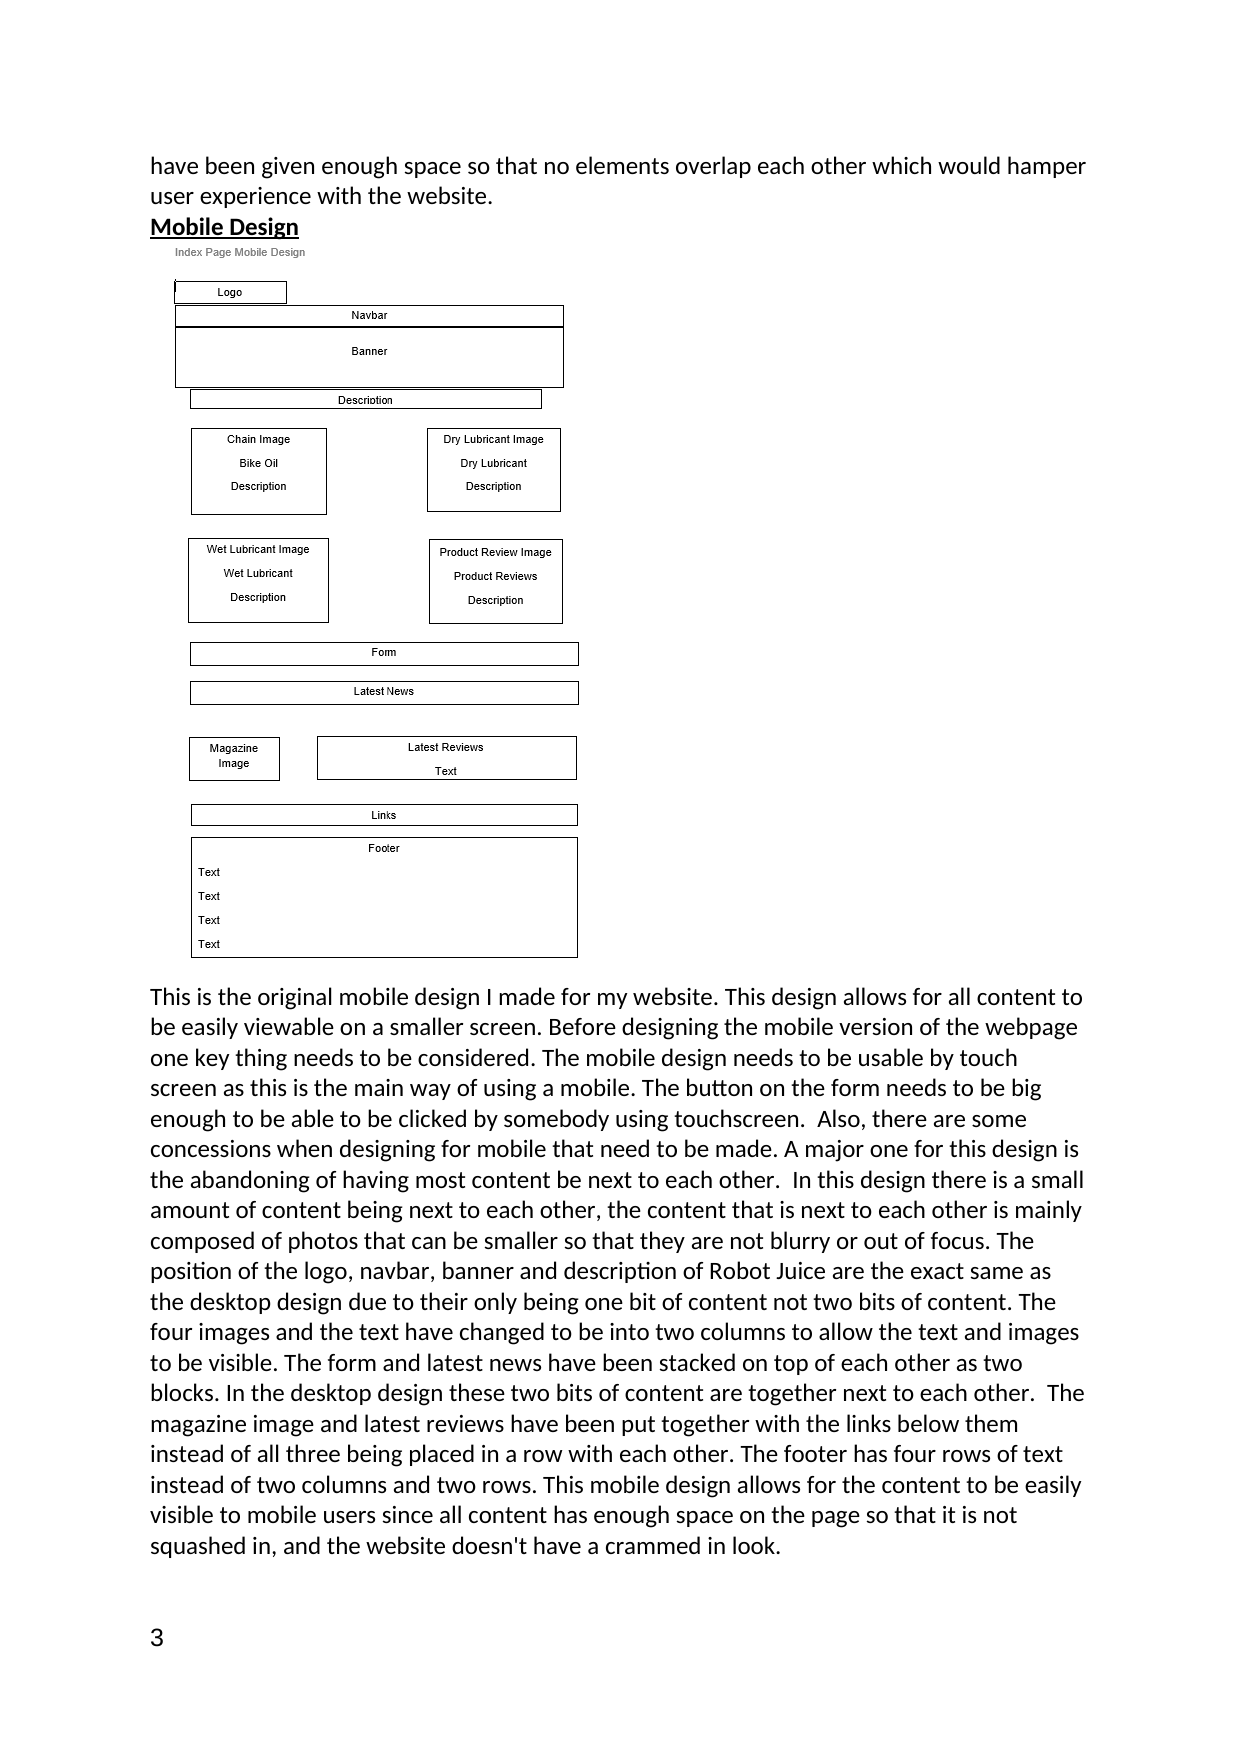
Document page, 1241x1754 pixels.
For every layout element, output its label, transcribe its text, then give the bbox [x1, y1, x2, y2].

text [150, 150, 1090, 211]
text This is the original mobile design I made for my website. This design allows for all content to be easily viewable on a smaller screen. Before designing the mobile version of the webpage one key thing needs to be considered. The mobile design needs to be usable by touch screen as this is the main way of using a mobile. The button on the form needs to be big enough to be able to be clicked by somebody using touchscreen. Also, there are some concessions when designing for mobile that need to be made. A major one for this design is the abandoning of having most content be next to each other. In this design there is a small amount of content being next to each other, the content that is next to each other is mainly composed of photos that can be smaller so that they are not blurry or out of focus. The position of the logo, navbar, banner and description of Robot Juice are the exact same as the desktop design due to their only being one bit of content not two bits of content. The four images and the text have changed to be into two columns to allow the text and images to be visible. The form and latest news have been stacked on top of each other as two blocks. In the desktop design these two bits of content are together next to each other. The magazine image and latest reviews have been put together with the links below them instead of all three being placed in a row with each other. The footer has four rows of text instead of two columns and two rows. This mobile design allows for the content to be easily visible to mobile users since all content has enough space on the page so that it is not squashed in, and the website doesn't have a crammed in look. [150, 981, 1090, 1561]
text Mobile Design [150, 211, 1090, 242]
picture [150, 241, 626, 981]
